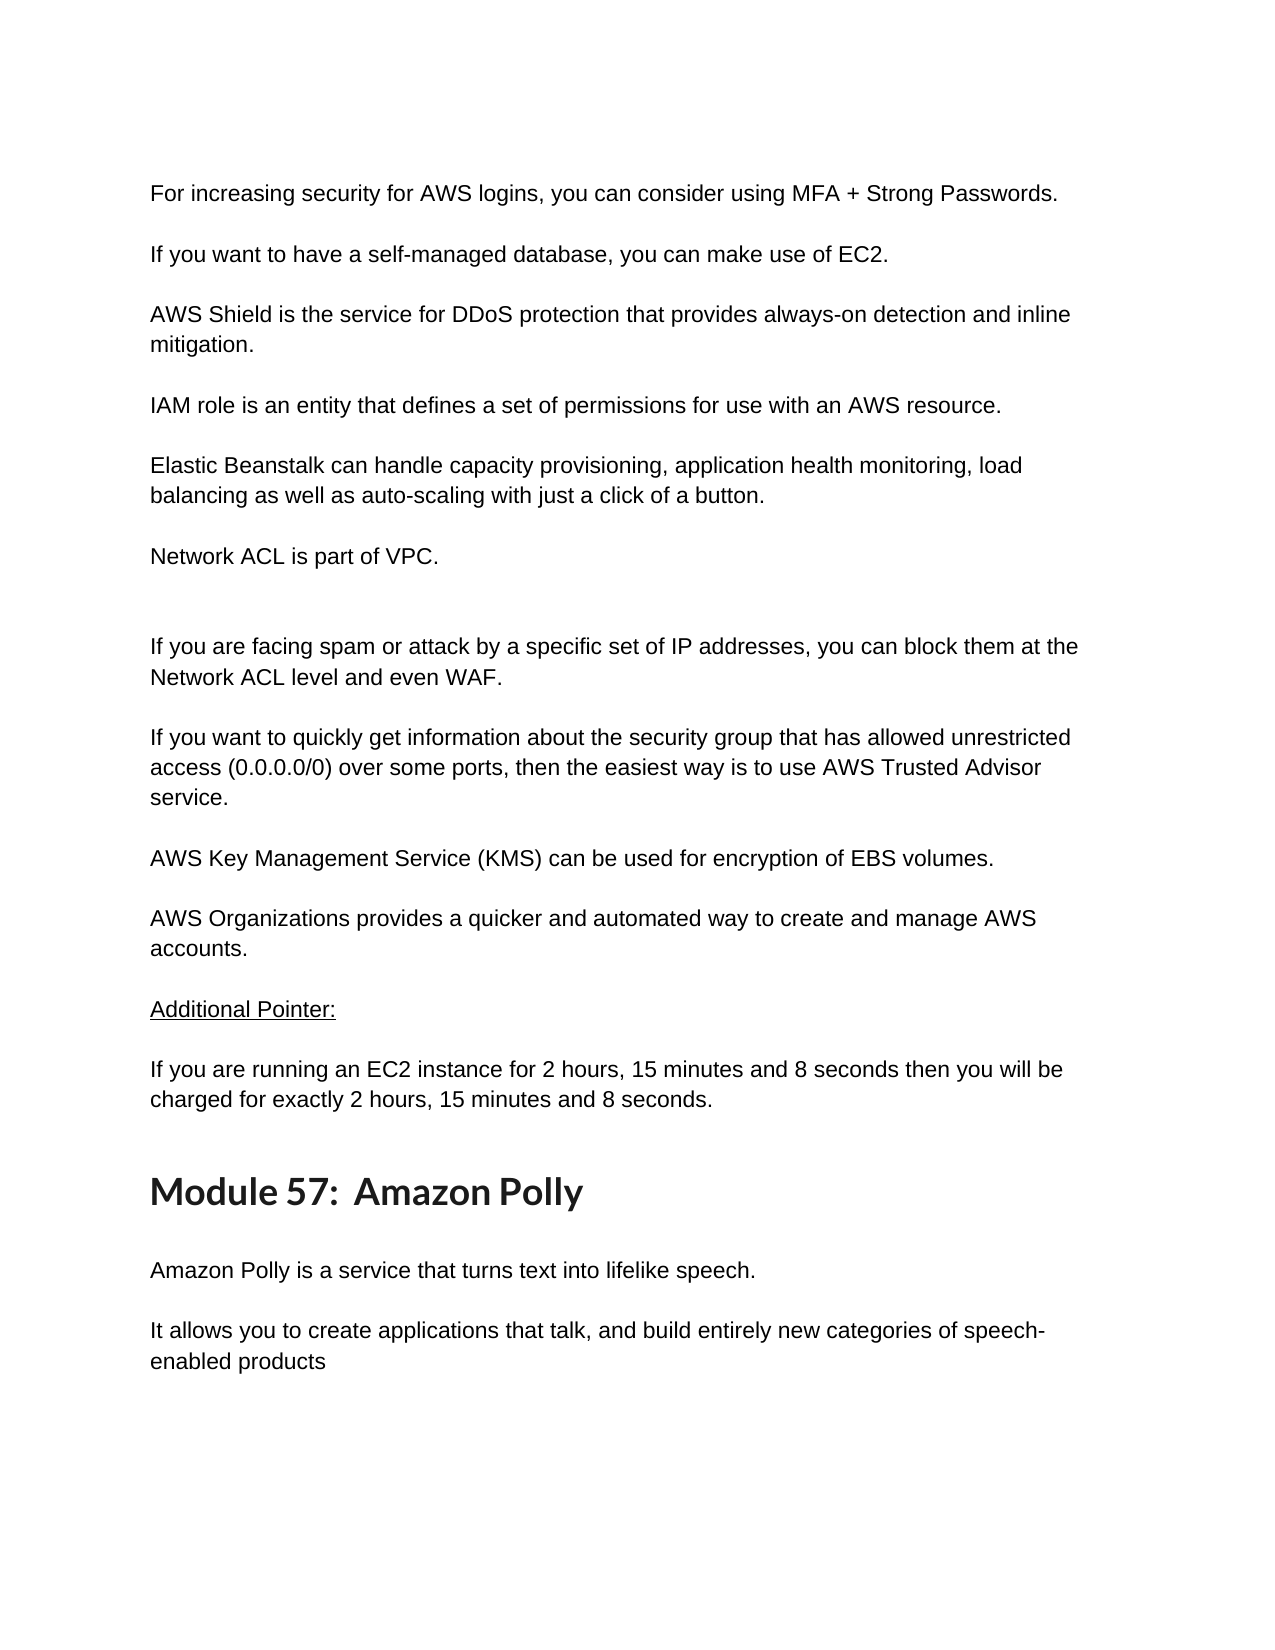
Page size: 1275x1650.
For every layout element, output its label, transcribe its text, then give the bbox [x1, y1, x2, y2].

text AWS Organizations provides a quicker and automated way to create and manage AWS accounts. [150, 905, 1125, 962]
text If you are running an EC2 instance for 2 hours, 15 minutes and 8 seconds then you will be charged for exactly 2 hours, 15 minutes and 8 seconds. [150, 1056, 1125, 1113]
text Elastic Beanstalk can handle capacity provisioning, application health monitoring, load balancing as well as auto-scaling with just a click of a button. [150, 452, 1125, 509]
text For increasing security for AWS logins, you can consider using MFA + Strong Passwords. [150, 180, 1125, 207]
text If you want to have a self-managed database, you can make use of EC2. [150, 241, 1125, 267]
text Network ACL is part of VPC. [150, 543, 1125, 569]
text AWS Shield is the service for DDoS protection that provides always-on detection and inline mitigation. [150, 301, 1125, 358]
text Amazon Polly is a service that turns text into lifelike speech. [150, 1257, 1125, 1283]
subtitle Module 57: Amazon Polly [149, 1168, 1125, 1213]
text If you are facing spam or attack by a specific set of IP addresses, you can block them at the Network ACL level and even WAF. [150, 633, 1125, 690]
text IAM role is an entity that defines a set of permissions for use with an AWS resource. [150, 392, 1125, 418]
text It allows you to create applications that talk, and build entirely new categories of speech-enabled products [150, 1317, 1125, 1374]
text If you want to quickly get information about the security group that has allowed unrestricted access (0.0.0.0/0) over some ports, then the easiest way is to use AWS Trusted Advisor service. [150, 724, 1125, 811]
text Additional Pointer: [150, 996, 1125, 1022]
text AWS Key Management Service (KMS) can be used for encryption of EBS volumes. [150, 845, 1125, 871]
